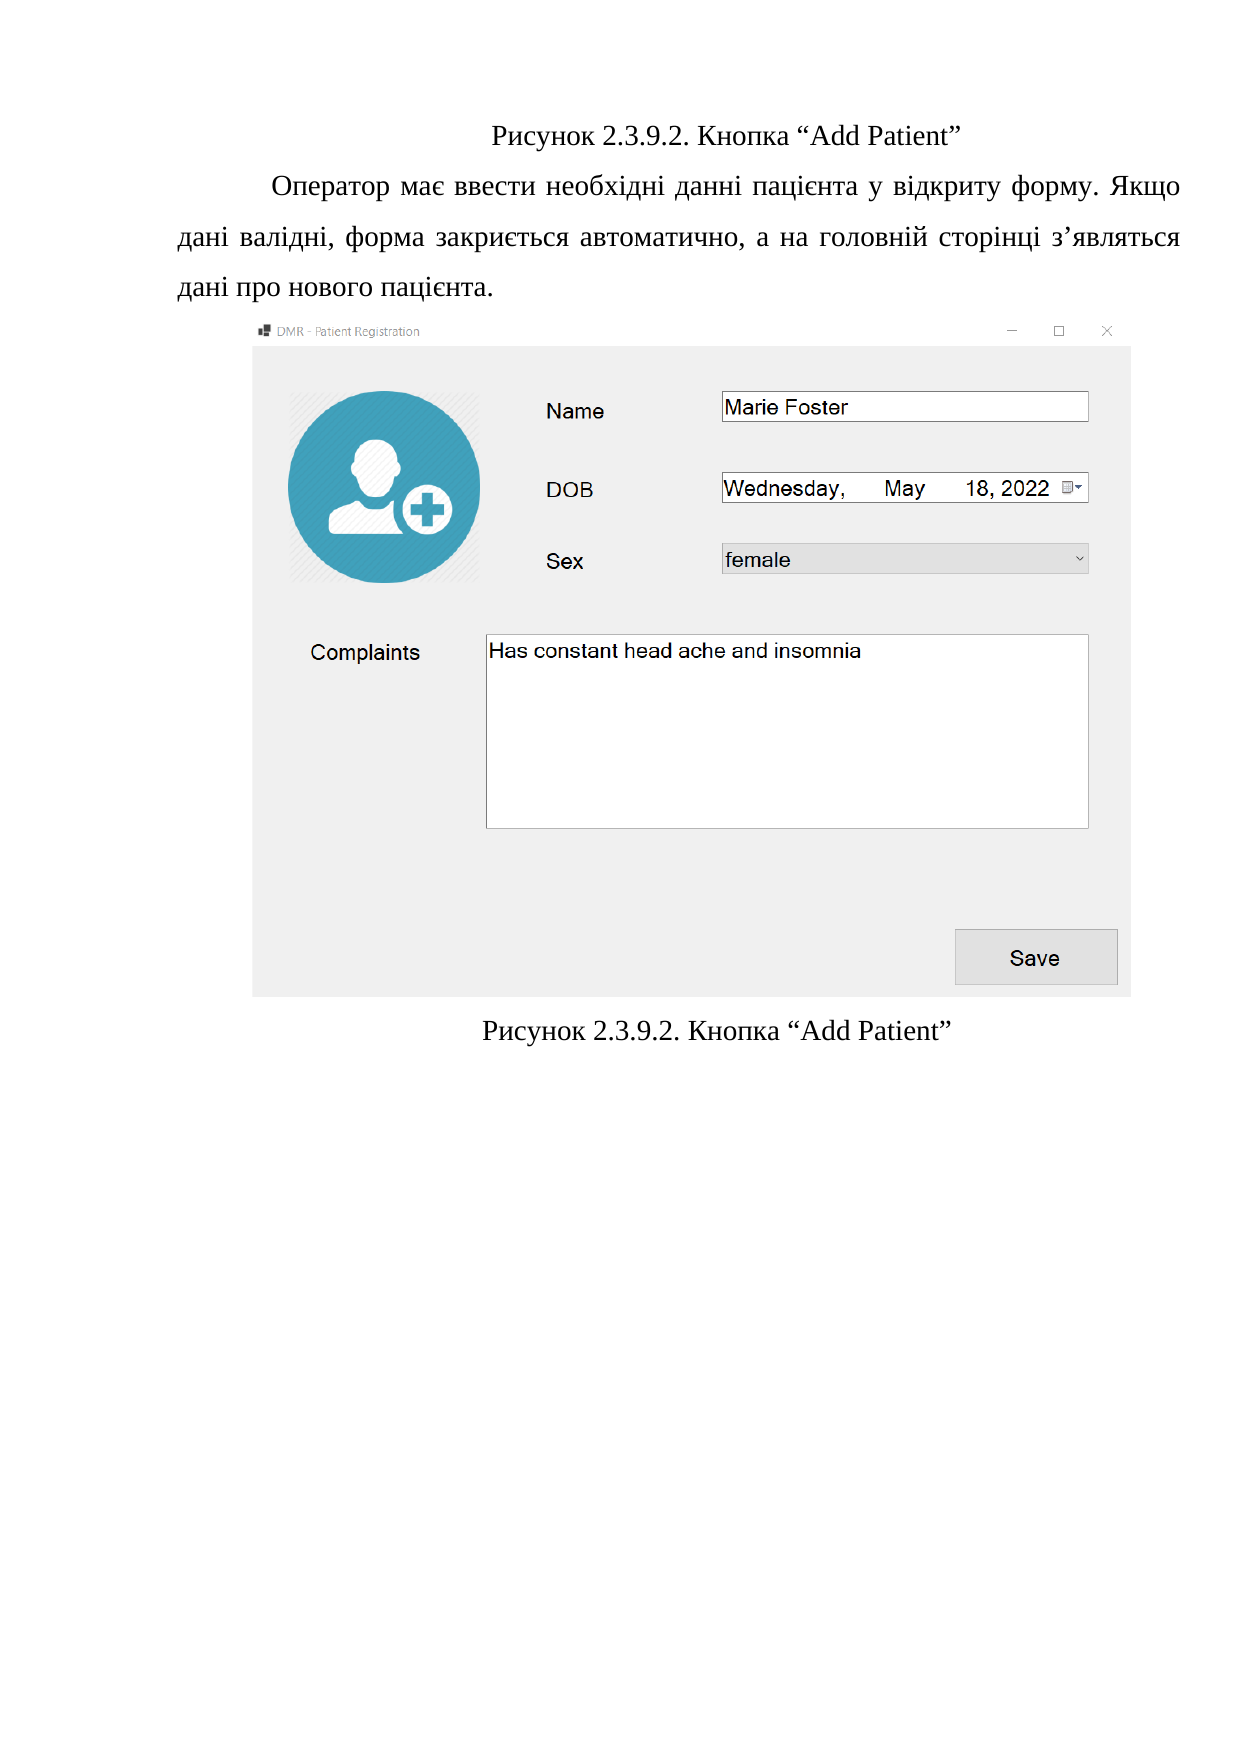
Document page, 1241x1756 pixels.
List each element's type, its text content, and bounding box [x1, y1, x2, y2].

picture [252, 319, 1131, 997]
text Оператор має ввести необхідні данні пацієнта у відкриту форму. Якщо дані валідні, форма закриється автоматично, а на головній сторінці з’являться дані про нового пацієнта. [177, 168, 1181, 303]
text Рисунок 2.3.9.2. Кнопка “Add Patient” [177, 1013, 1181, 1047]
text Рисунок 2.3.9.2. Кнопка “Add Patient” [177, 118, 1181, 152]
